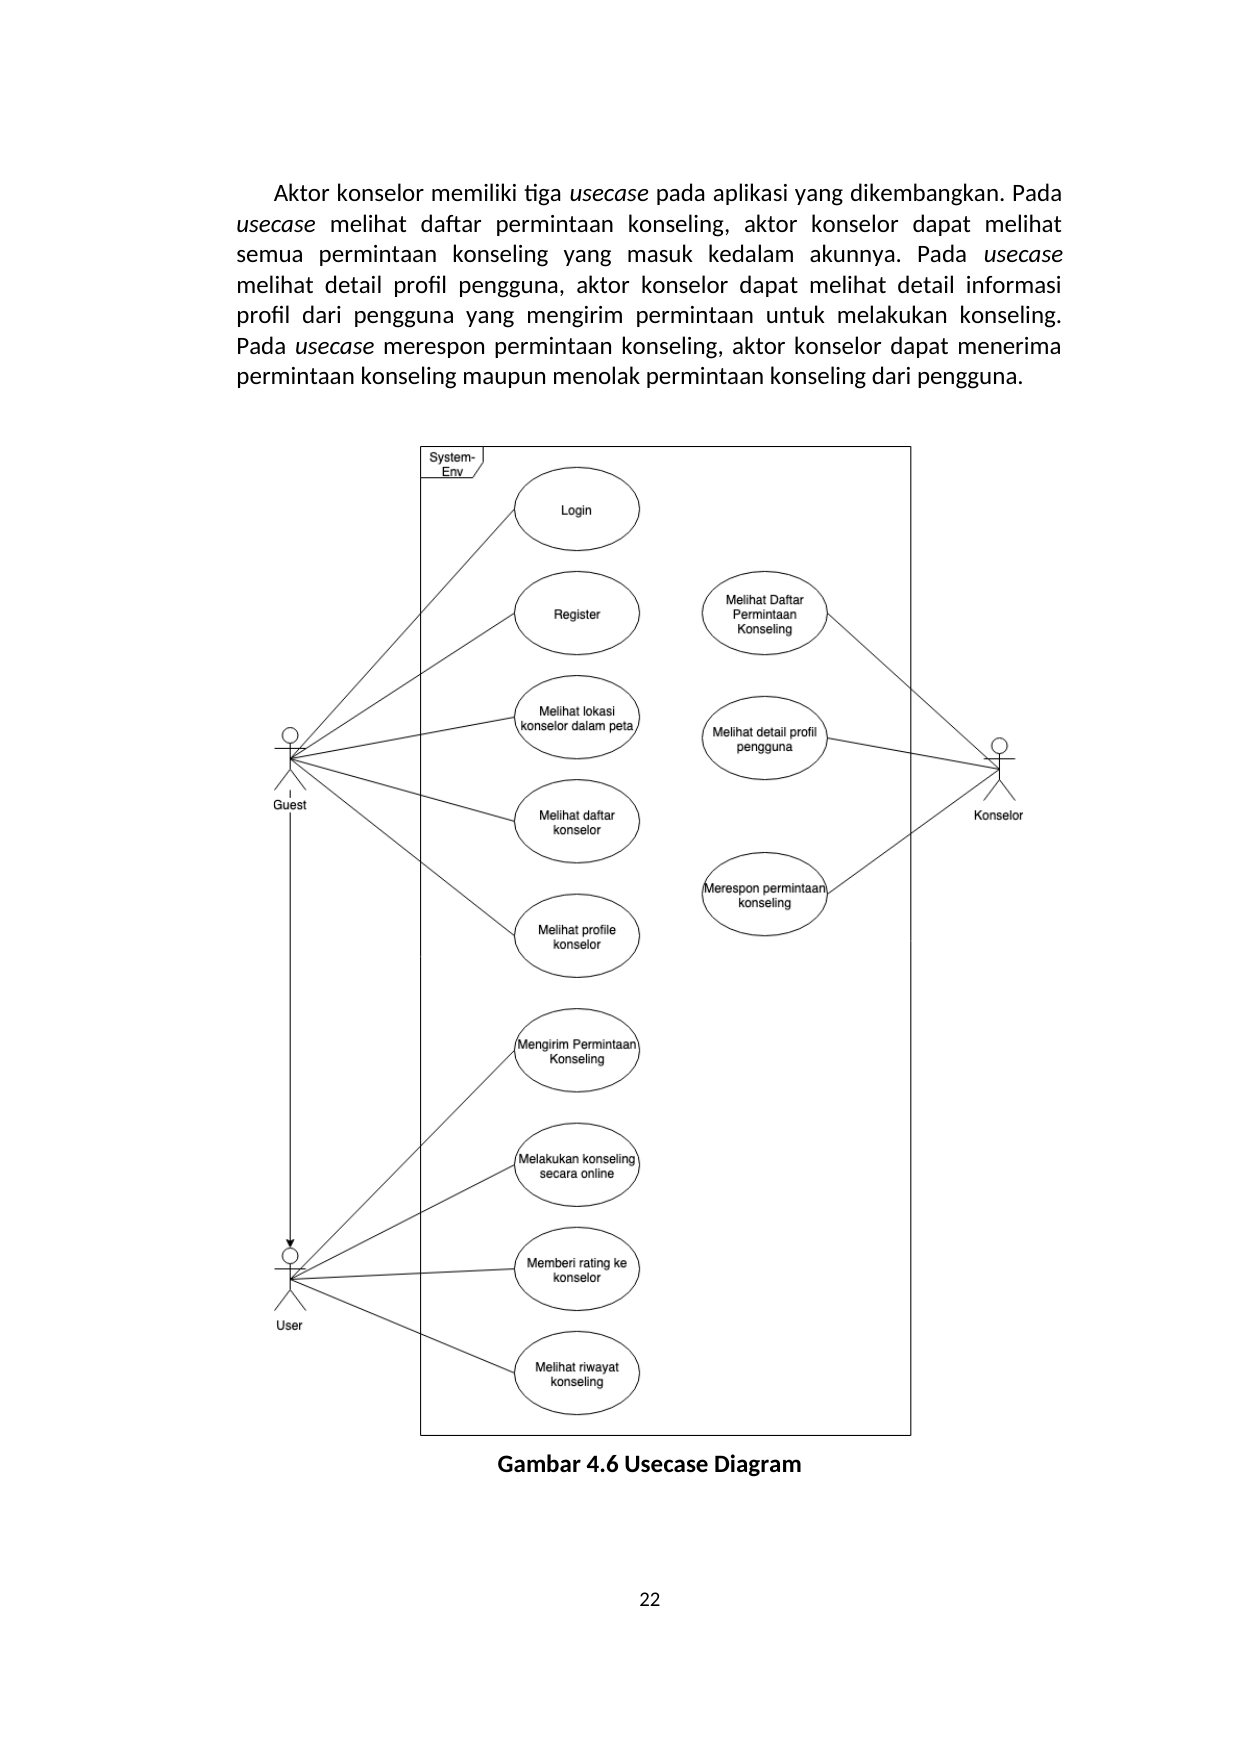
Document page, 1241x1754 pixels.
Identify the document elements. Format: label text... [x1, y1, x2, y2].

text Aktor konselor memiliki tiga usecase pada aplikasi yang dikembangkan. Pada usecase melihat daftar permintaan konseling, aktor konselor dapat melihat semua permintaan konseling yang masuk kedalam akunnya. Pada usecase melihat detail profil pengguna, aktor konselor dapat melihat detail informasi profil dari pengguna yang mengirim permintaan untuk melakukan konseling. Pada usecase merespon permintaan konseling, aktor konselor dapat menerima permintaan konseling maupun menolak permintaan konseling dari pengguna. [236, 177, 1063, 391]
picture [273, 446, 1024, 1436]
